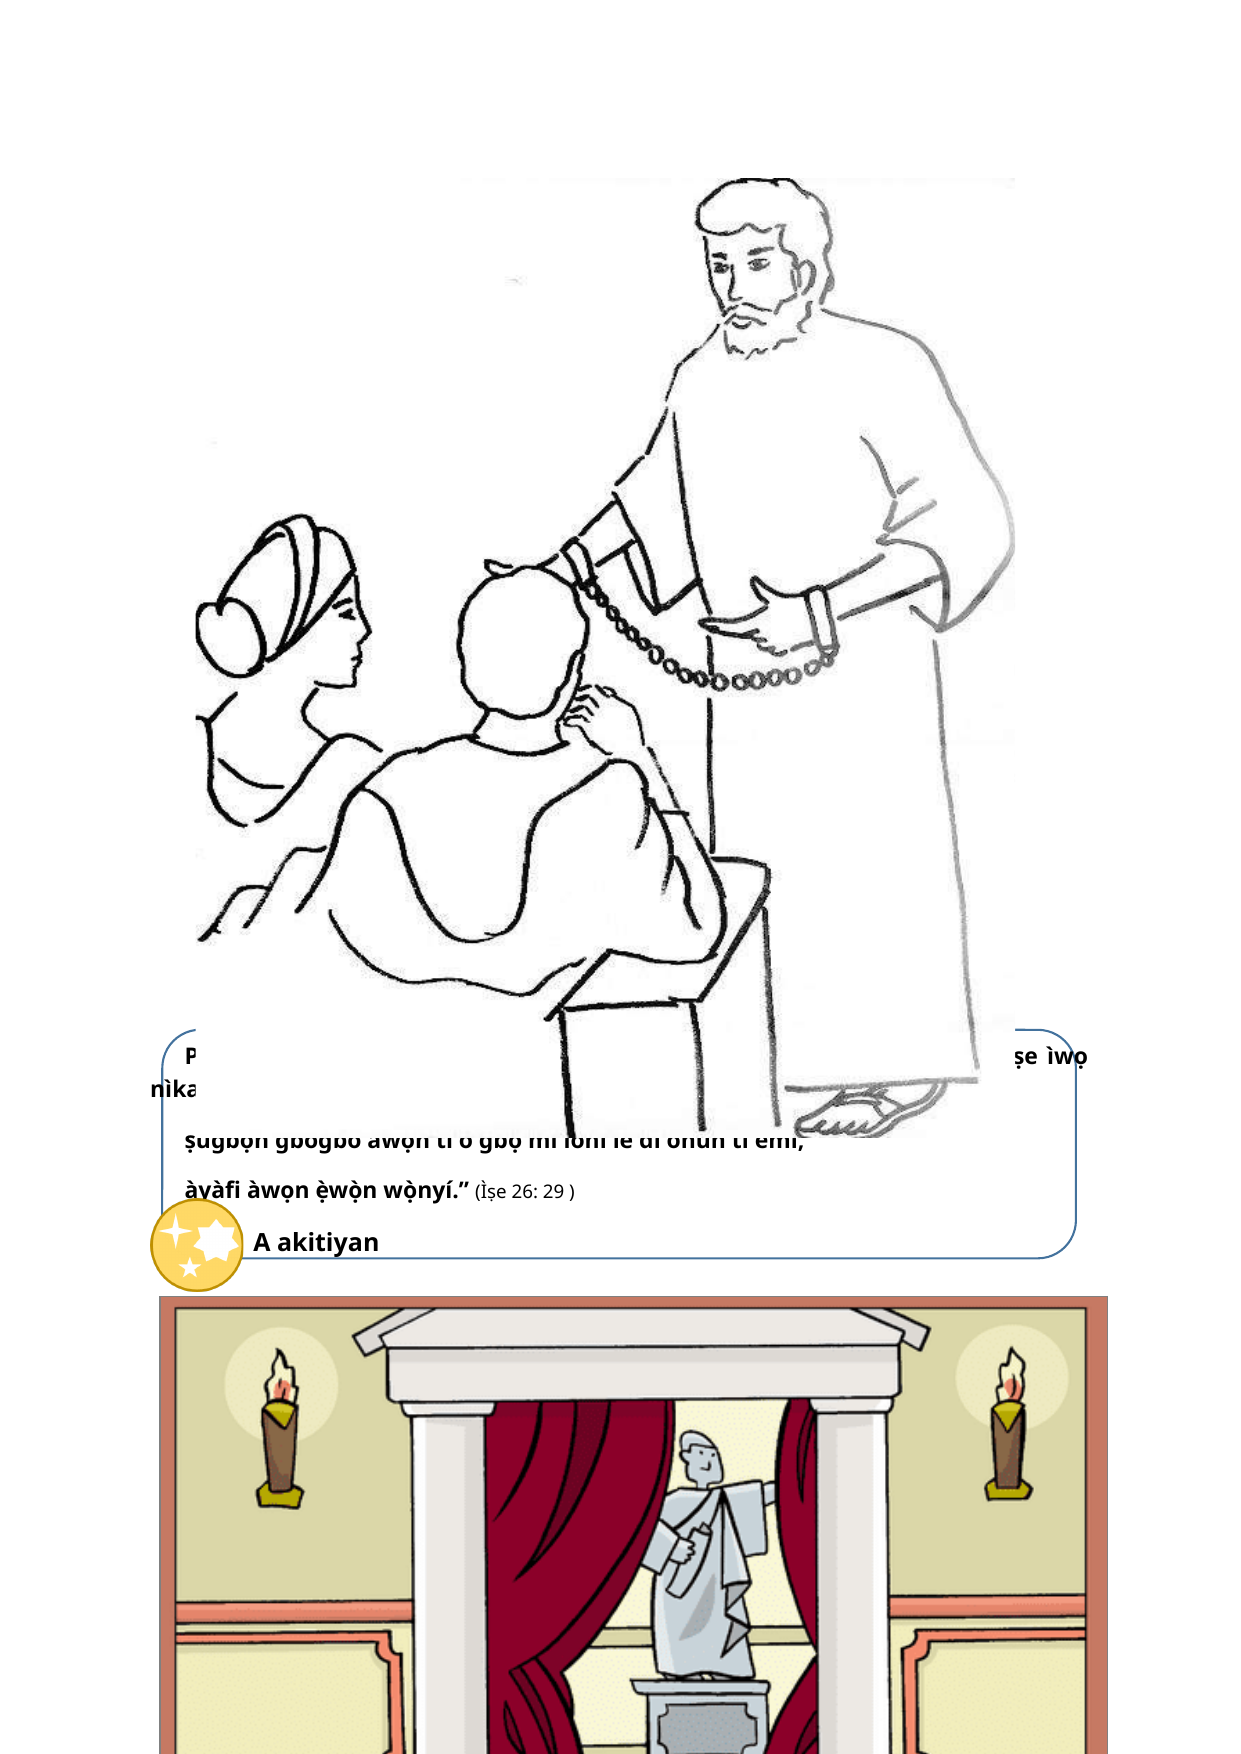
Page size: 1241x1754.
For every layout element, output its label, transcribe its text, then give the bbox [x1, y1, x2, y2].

picture [150, 1198, 244, 1292]
picture [161, 1297, 1107, 1754]
text ṣugbọn gbogbo awọn ti o gbọ mi loni le di ohun ti emi, [150, 1124, 1090, 1155]
text A akitiyan [244, 1225, 1090, 1259]
picture [195, 178, 1016, 1138]
text àyàfi àwọn ẹ̀wọ̀n wọ̀nyí.” (Ìṣe 26: 29 ) [150, 1174, 1090, 1206]
